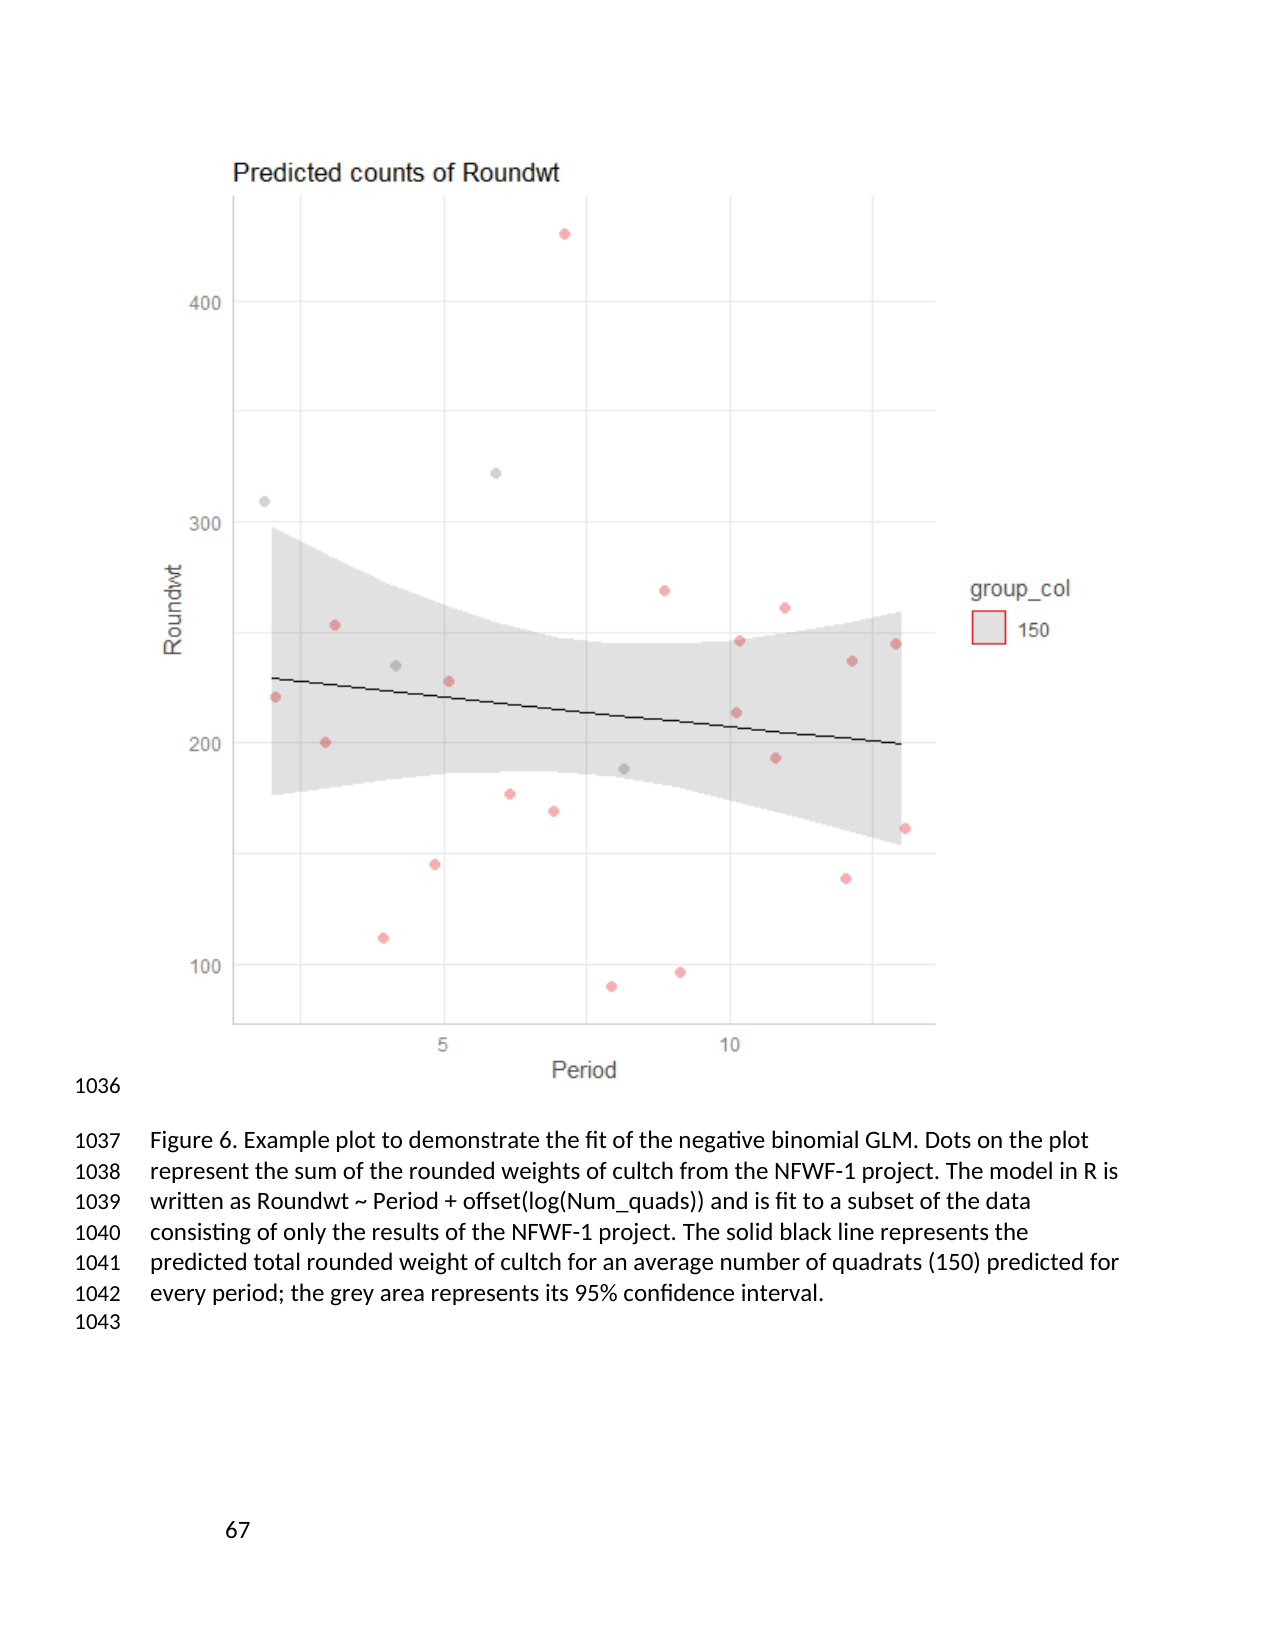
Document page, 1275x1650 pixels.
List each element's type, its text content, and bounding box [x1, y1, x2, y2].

text Figure 6. Example plot to demonstrate the fit of the negative binomial GLM. Dots on the plot represent the sum of the rounded weights of cultch from the NFWF-1 project. The model in R is written as Roundwt ~ Period + offset(log(Num_quads)) and is fit to a subset of the data consisting of only the results of the NFWF-1 project. The solid black line represents the predicted total rounded weight of cultch for an average number of quadrats (150) predicted for every period; the grey area represents its 95% confidence interval. [150, 1124, 1125, 1307]
picture [150, 150, 1094, 1094]
